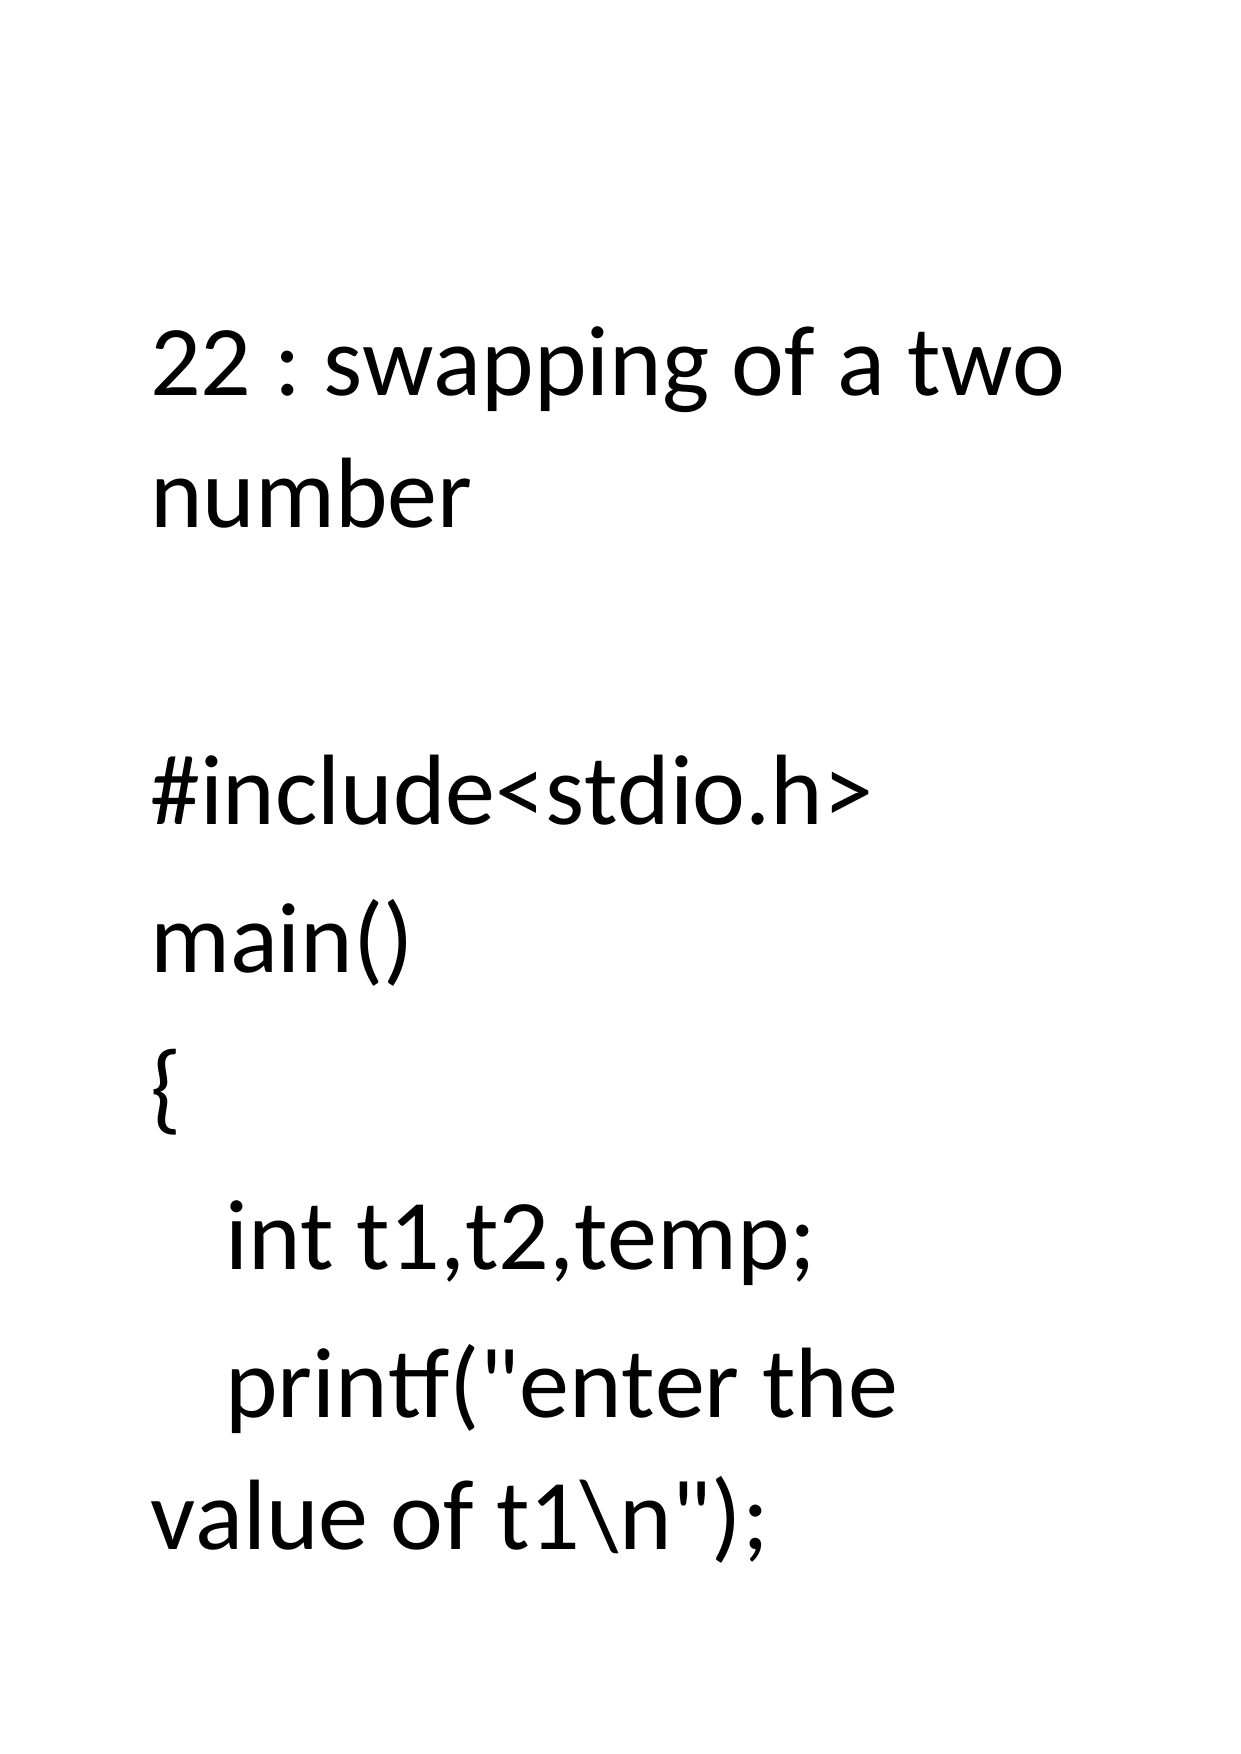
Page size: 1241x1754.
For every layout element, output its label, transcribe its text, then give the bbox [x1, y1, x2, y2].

text #include<stdio.h> [150, 727, 1090, 849]
text main() [150, 876, 1090, 998]
text 22 : swapping of a two number [150, 298, 1090, 552]
text printf("enter the value of t1\n"); [150, 1321, 1090, 1575]
text { [150, 1024, 1090, 1146]
text int t1,t2,temp; [150, 1172, 1090, 1294]
